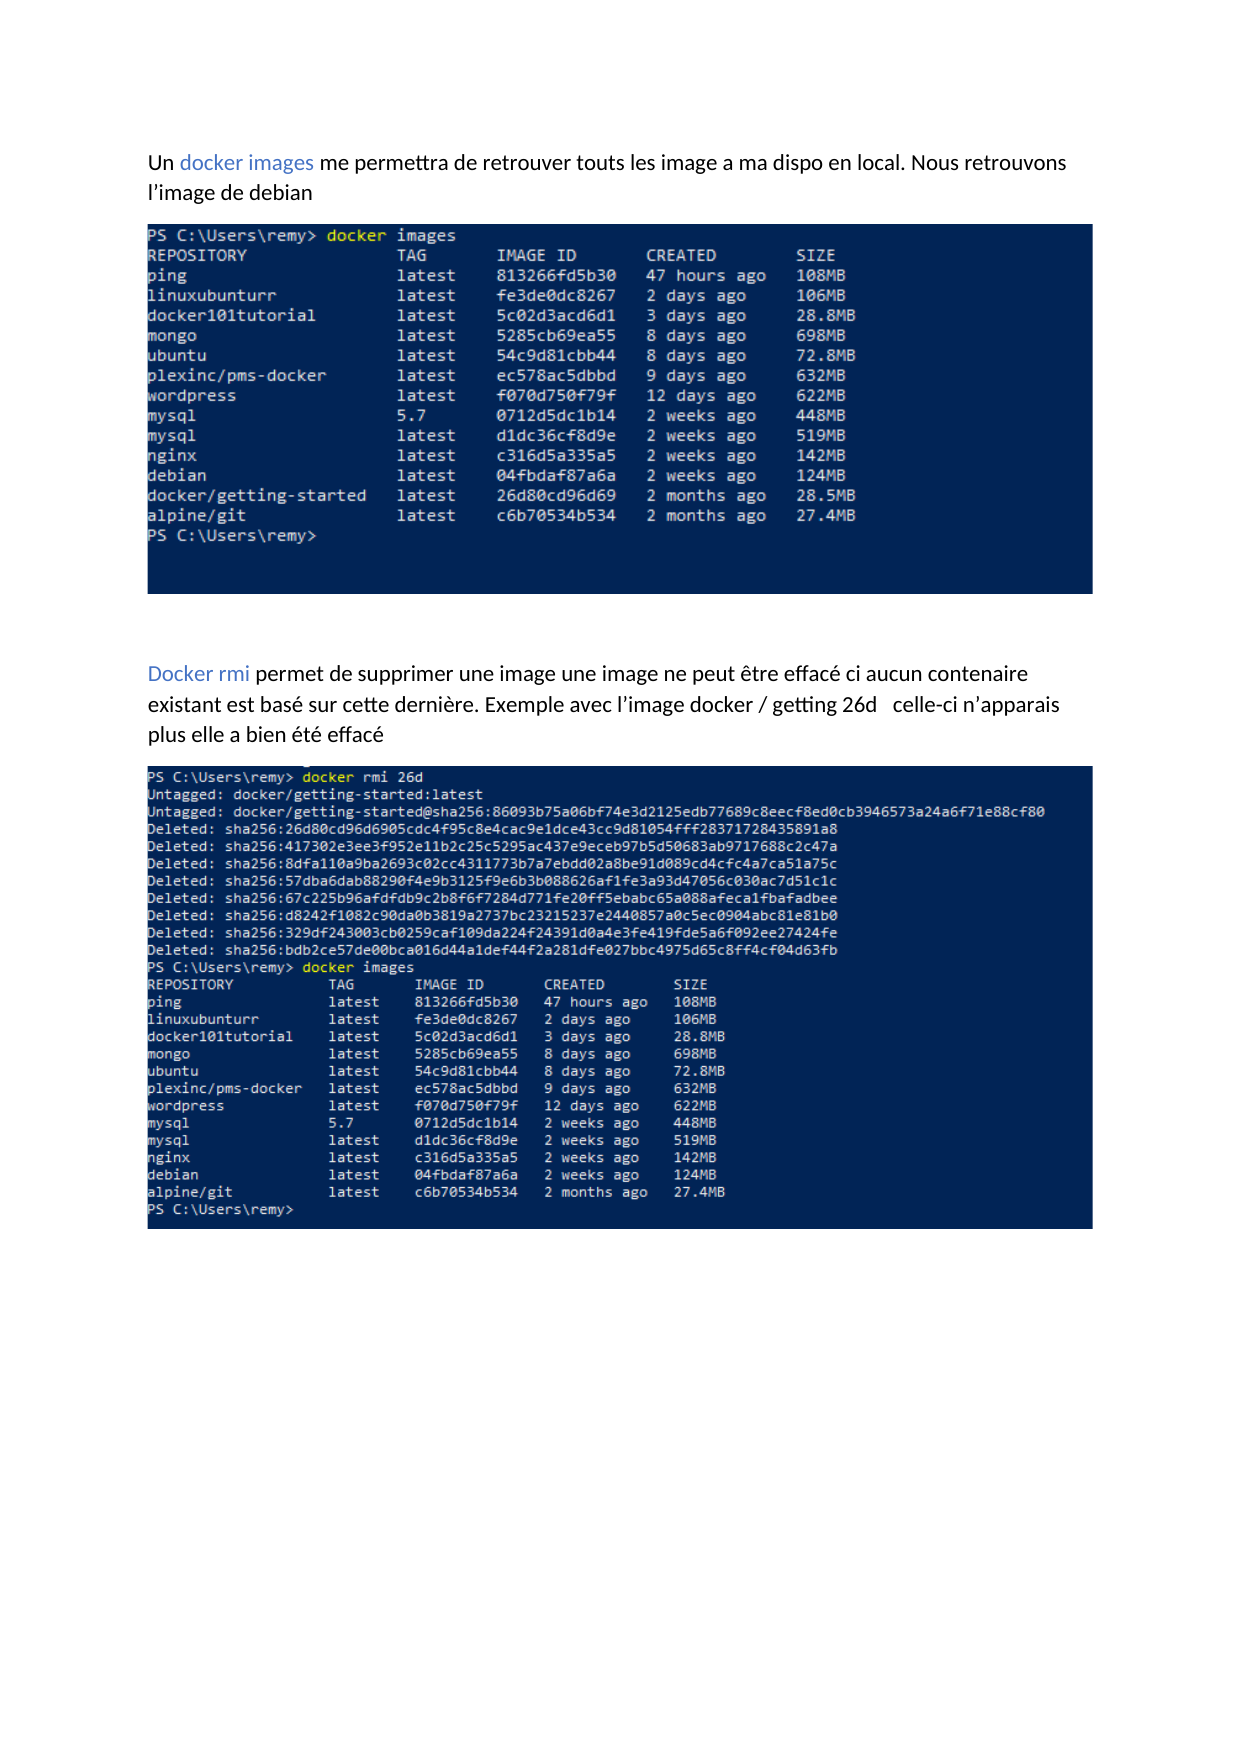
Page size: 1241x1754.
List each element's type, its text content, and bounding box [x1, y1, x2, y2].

picture [147, 766, 1093, 1229]
text Un docker images me permettra de retrouver touts les image a ma dispo en local. Nous retrouvons l’image de debian [148, 148, 1093, 206]
text Docker rmi permet de supprimer une image une image ne peut être effacé ci aucun contenaire existant est basé sur cette dernière. Exemple avec l’image docker / getting 26d celle-ci n’apparais plus elle a bien été effacé [148, 659, 1093, 748]
picture [147, 224, 1093, 594]
